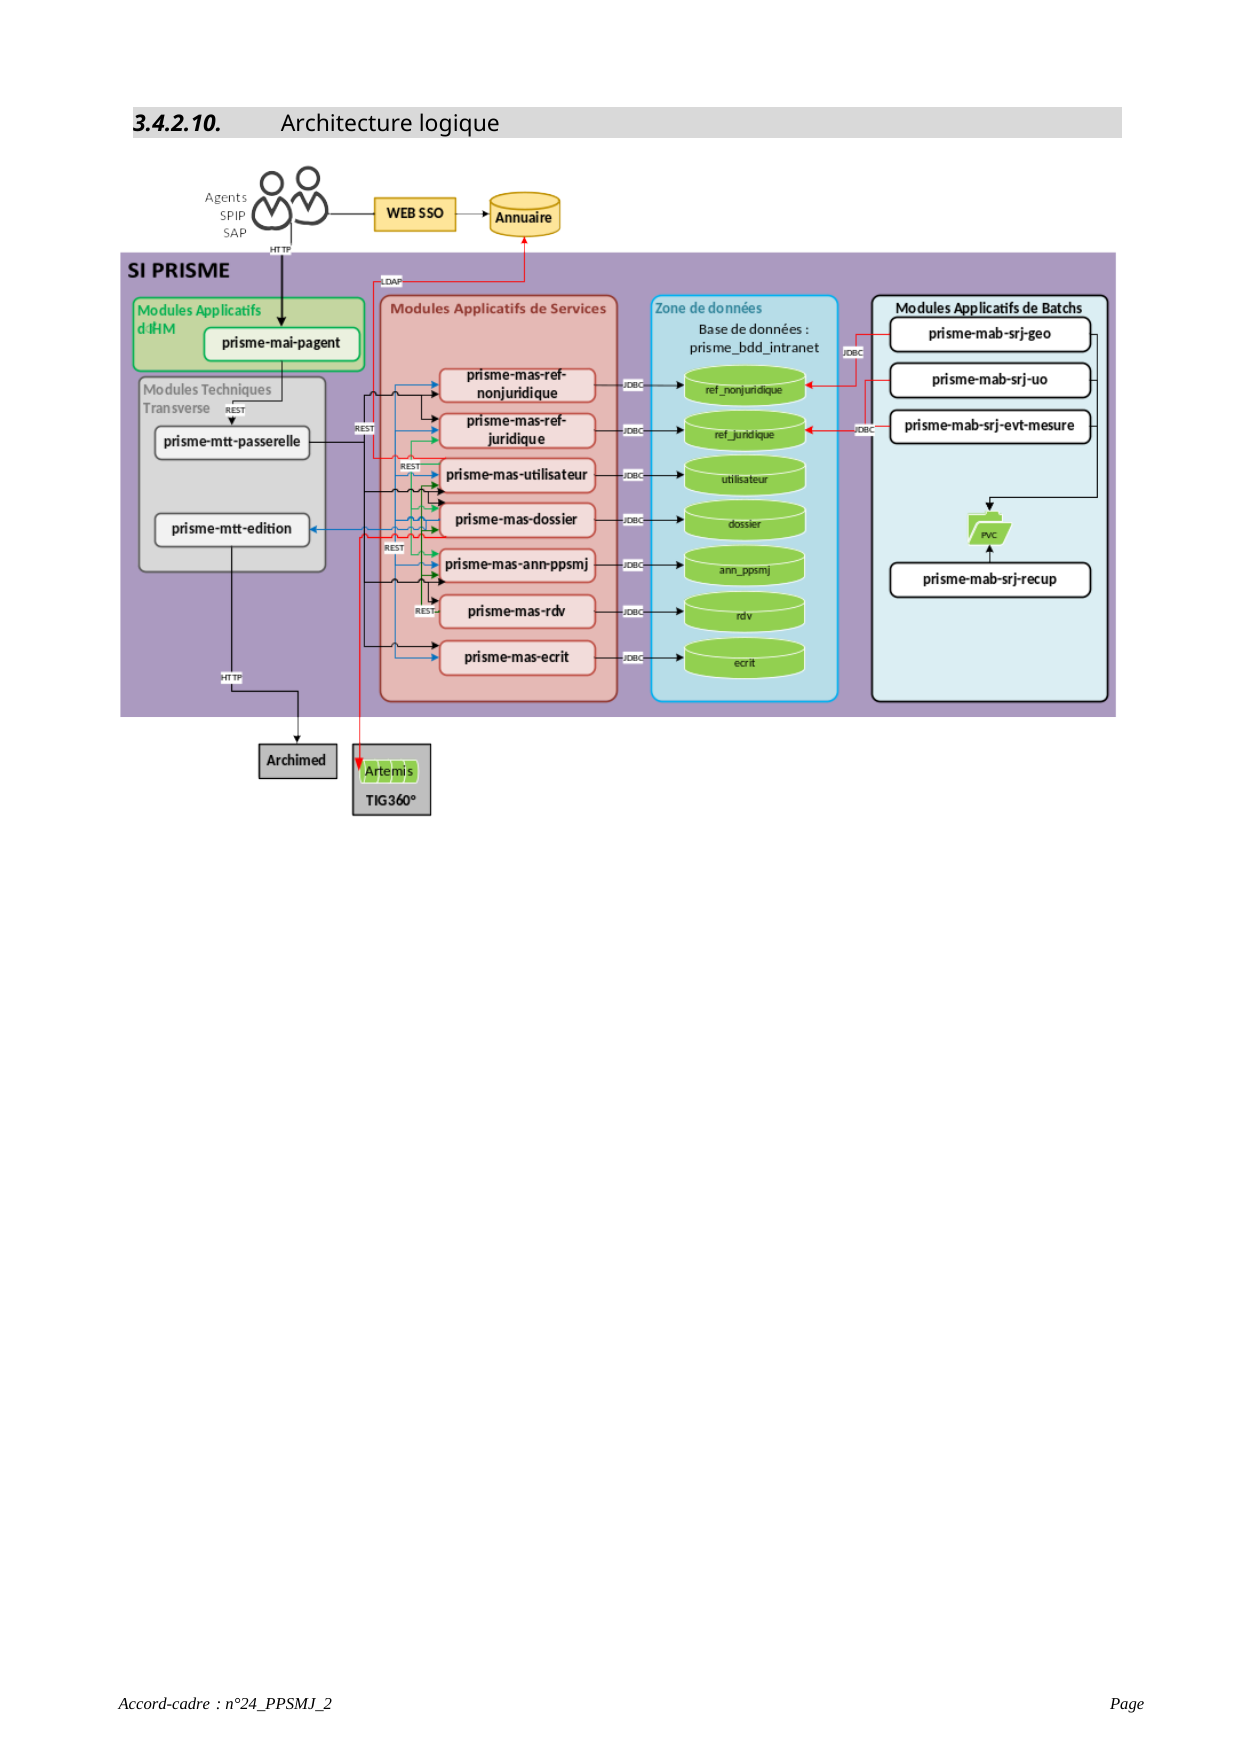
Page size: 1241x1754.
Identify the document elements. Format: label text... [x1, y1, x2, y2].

text Architecture logique [133, 107, 1122, 138]
